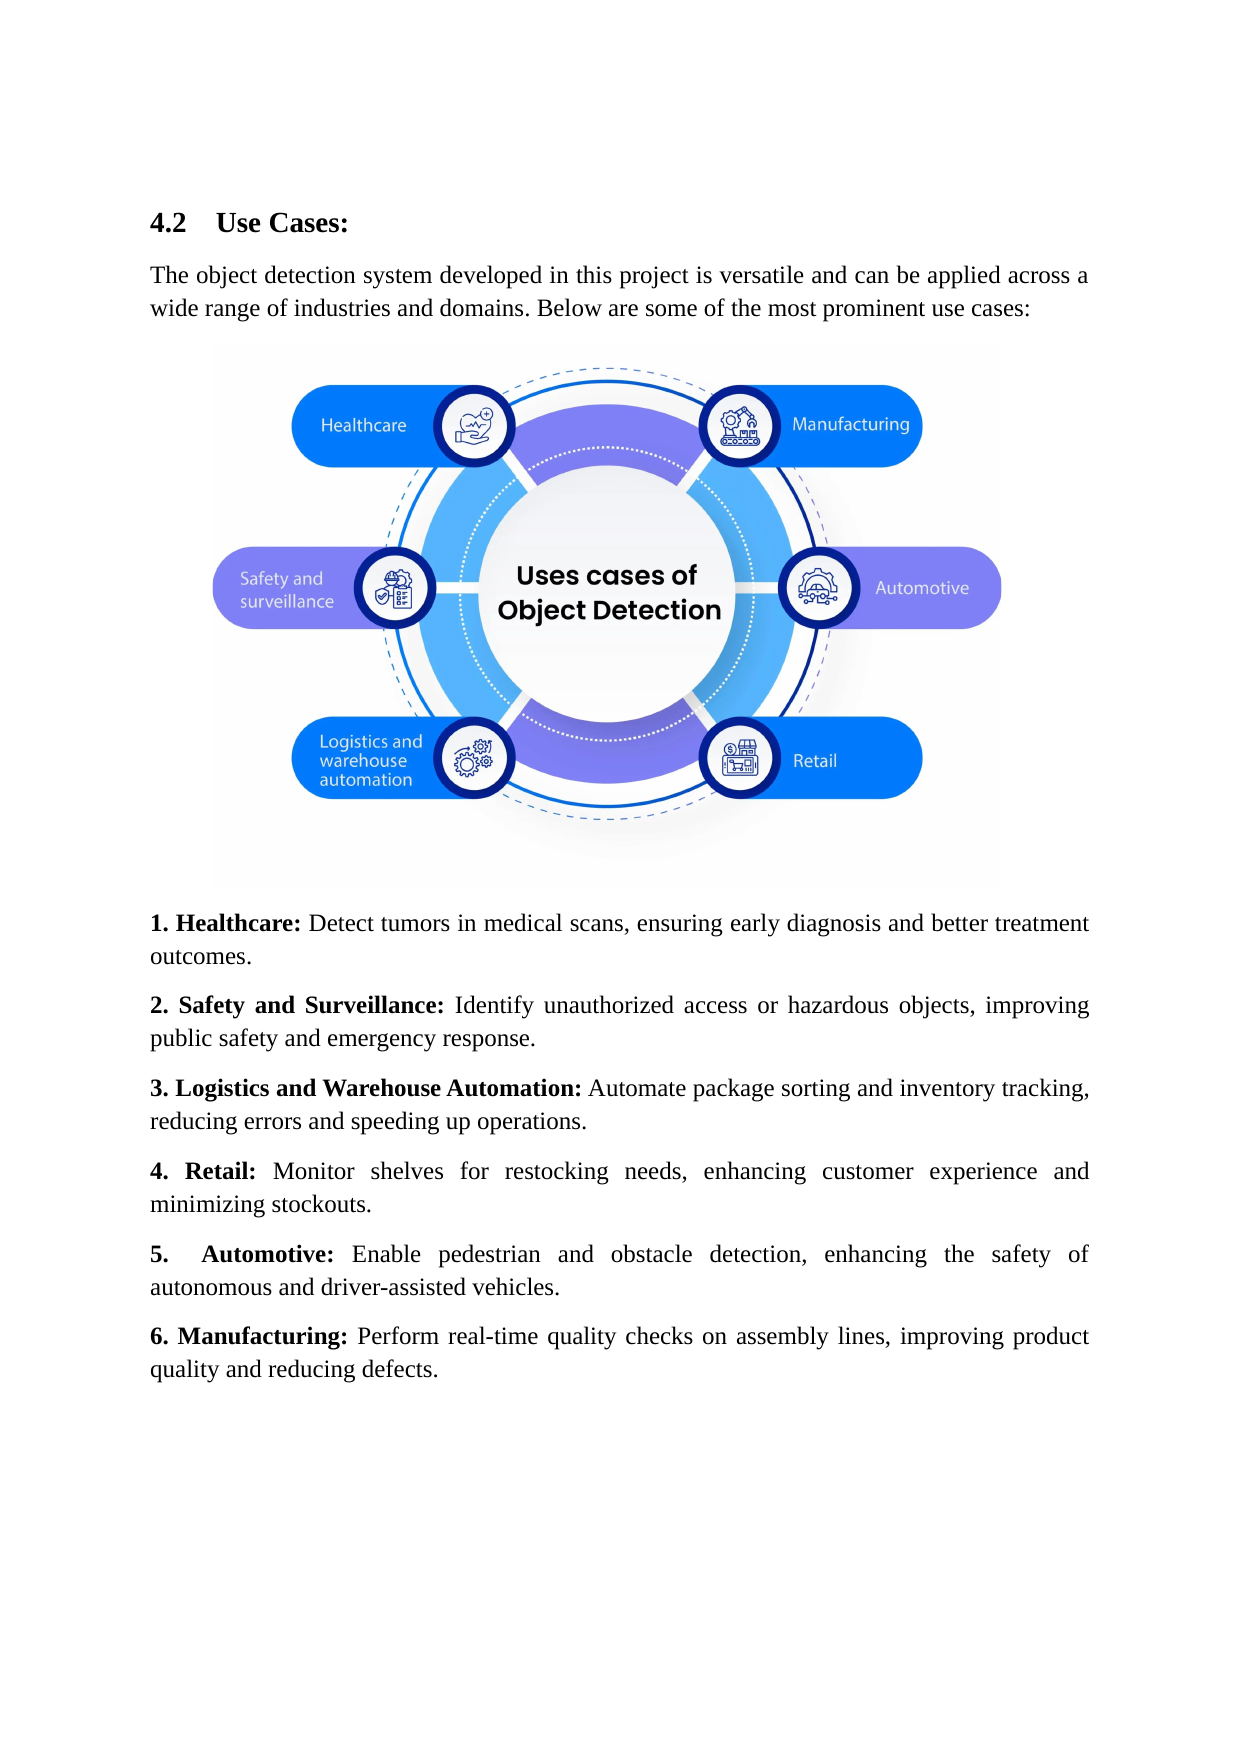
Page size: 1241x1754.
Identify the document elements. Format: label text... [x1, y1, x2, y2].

text 4.2 Use Cases: [150, 205, 1090, 239]
text 5. Automotive: Enable pedestrian and obstacle detection, enhancing the safety of autonomous and driver-assisted vehicles. [150, 1239, 1090, 1300]
text 4. Retail: Monitor shelves for restocking needs, enhancing customer experience and minimizing stockouts. [150, 1156, 1090, 1218]
text 1. Healthcare: Detect tumors in medical scans, ensuring early diagnosis and better treatment outcomes. [150, 908, 1090, 969]
text The object detection system developed in this project is versatile and can be applied across a wide range of industries and domains. Below are some of the most prominent use cases: [150, 260, 1090, 322]
text 3. Logistics and Warehouse Automation: Automate package sorting and inventory tracking, reducing errors and speeding up operations. [150, 1073, 1090, 1135]
picture [212, 343, 1002, 887]
text 2. Safety and Surveillance: Identify unauthorized access or hazardous objects, improving public safety and emergency response. [150, 991, 1090, 1052]
text 6. Manufacturing: Perform real-time quality checks on assembly lines, improving product quality and reducing defects. [150, 1321, 1090, 1383]
